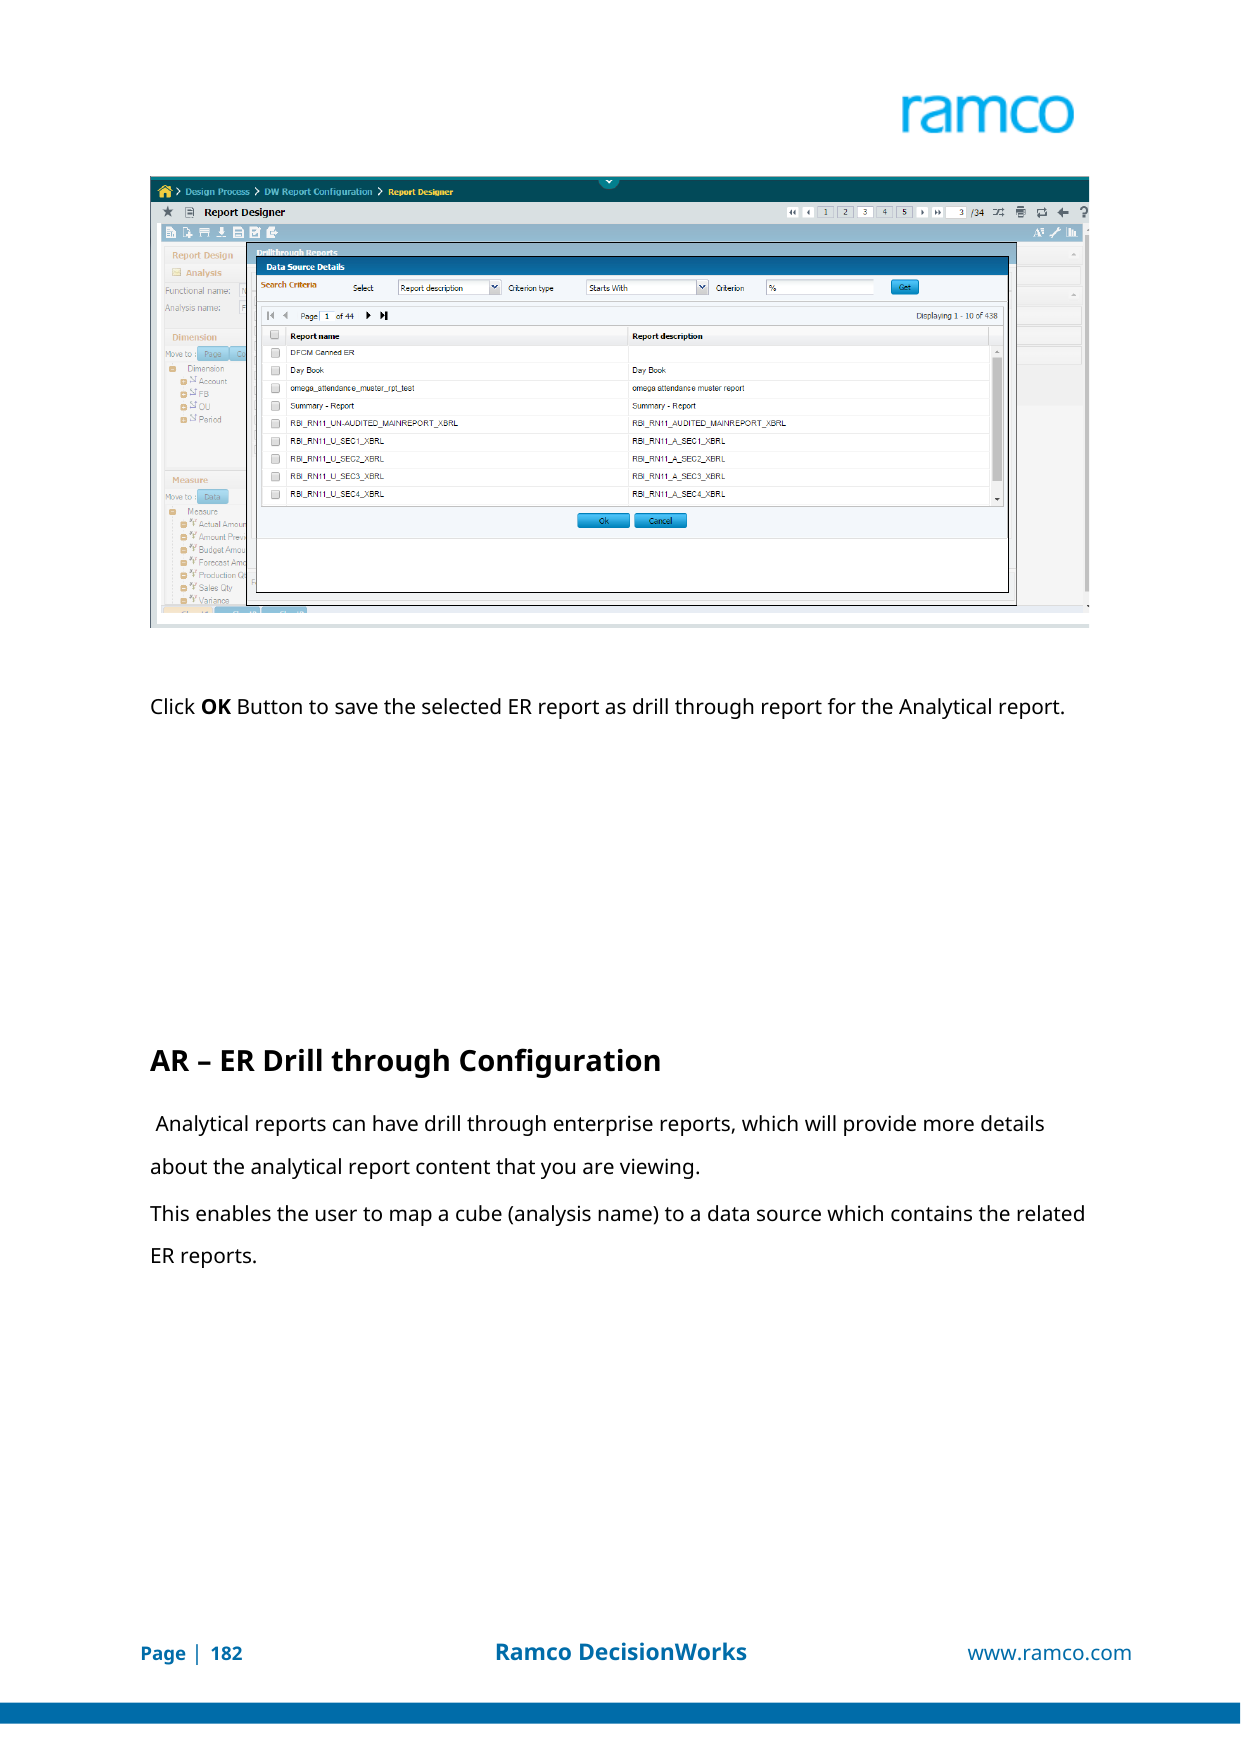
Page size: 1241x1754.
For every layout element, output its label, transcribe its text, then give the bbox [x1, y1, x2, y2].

text Click OK Button to save the selected ER report as drill through report for the Analytical report. [150, 692, 1090, 721]
picture [150, 176, 1090, 628]
picture [887, 75, 1091, 149]
subtitle AR – ER Drill through Configuration [150, 1036, 1090, 1080]
text This enables the user to map a cube (analysis name) to a data source which contains the related ER reports. [150, 1199, 1090, 1270]
text Analytical reports can have drill through enterprise reports, which will provide more details about the analytical report content that you are viewing. [150, 1109, 1090, 1180]
